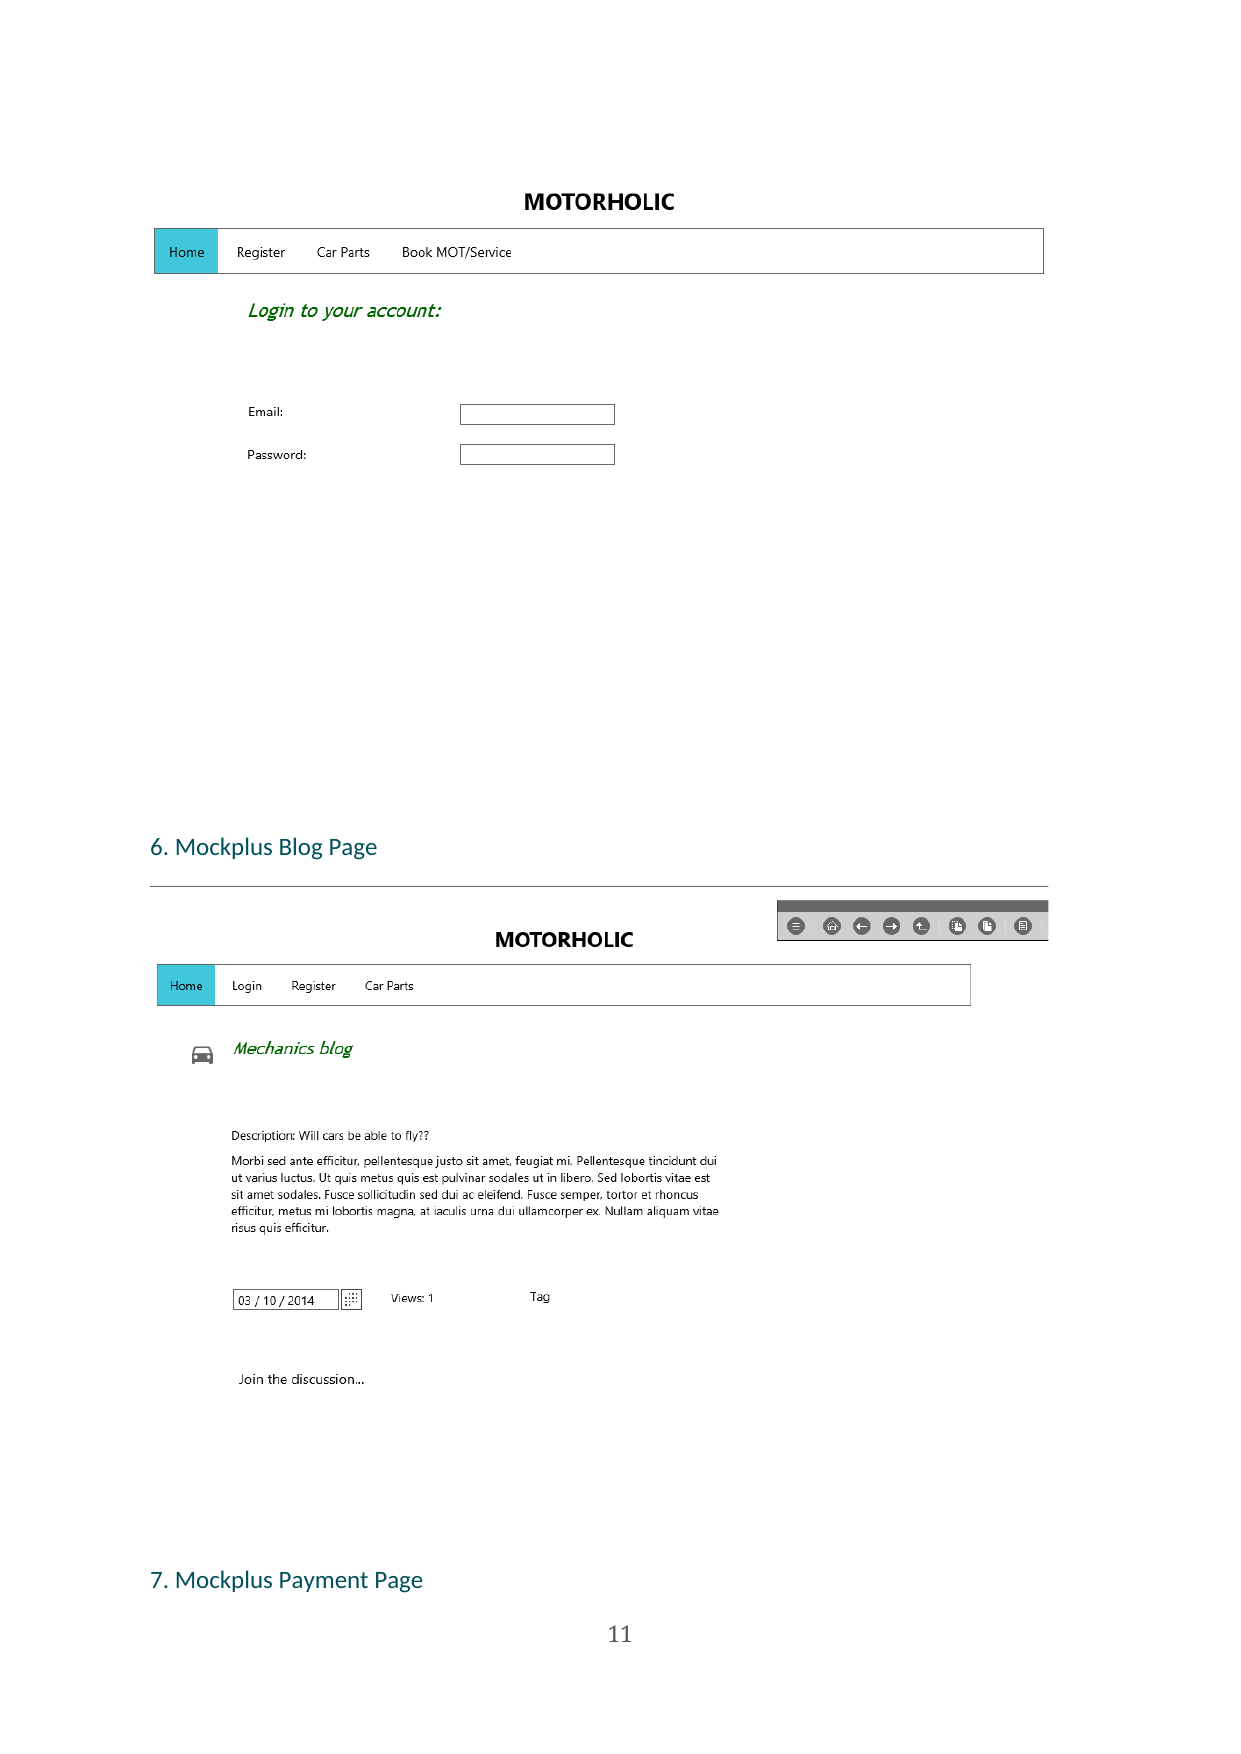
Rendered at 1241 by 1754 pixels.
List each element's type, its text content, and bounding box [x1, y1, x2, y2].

picture [150, 150, 1050, 700]
text 7. Mockplus Payment Page [150, 1564, 1090, 1595]
picture [150, 886, 1049, 1484]
text 6. Mockplus Blog Page [150, 831, 1090, 862]
